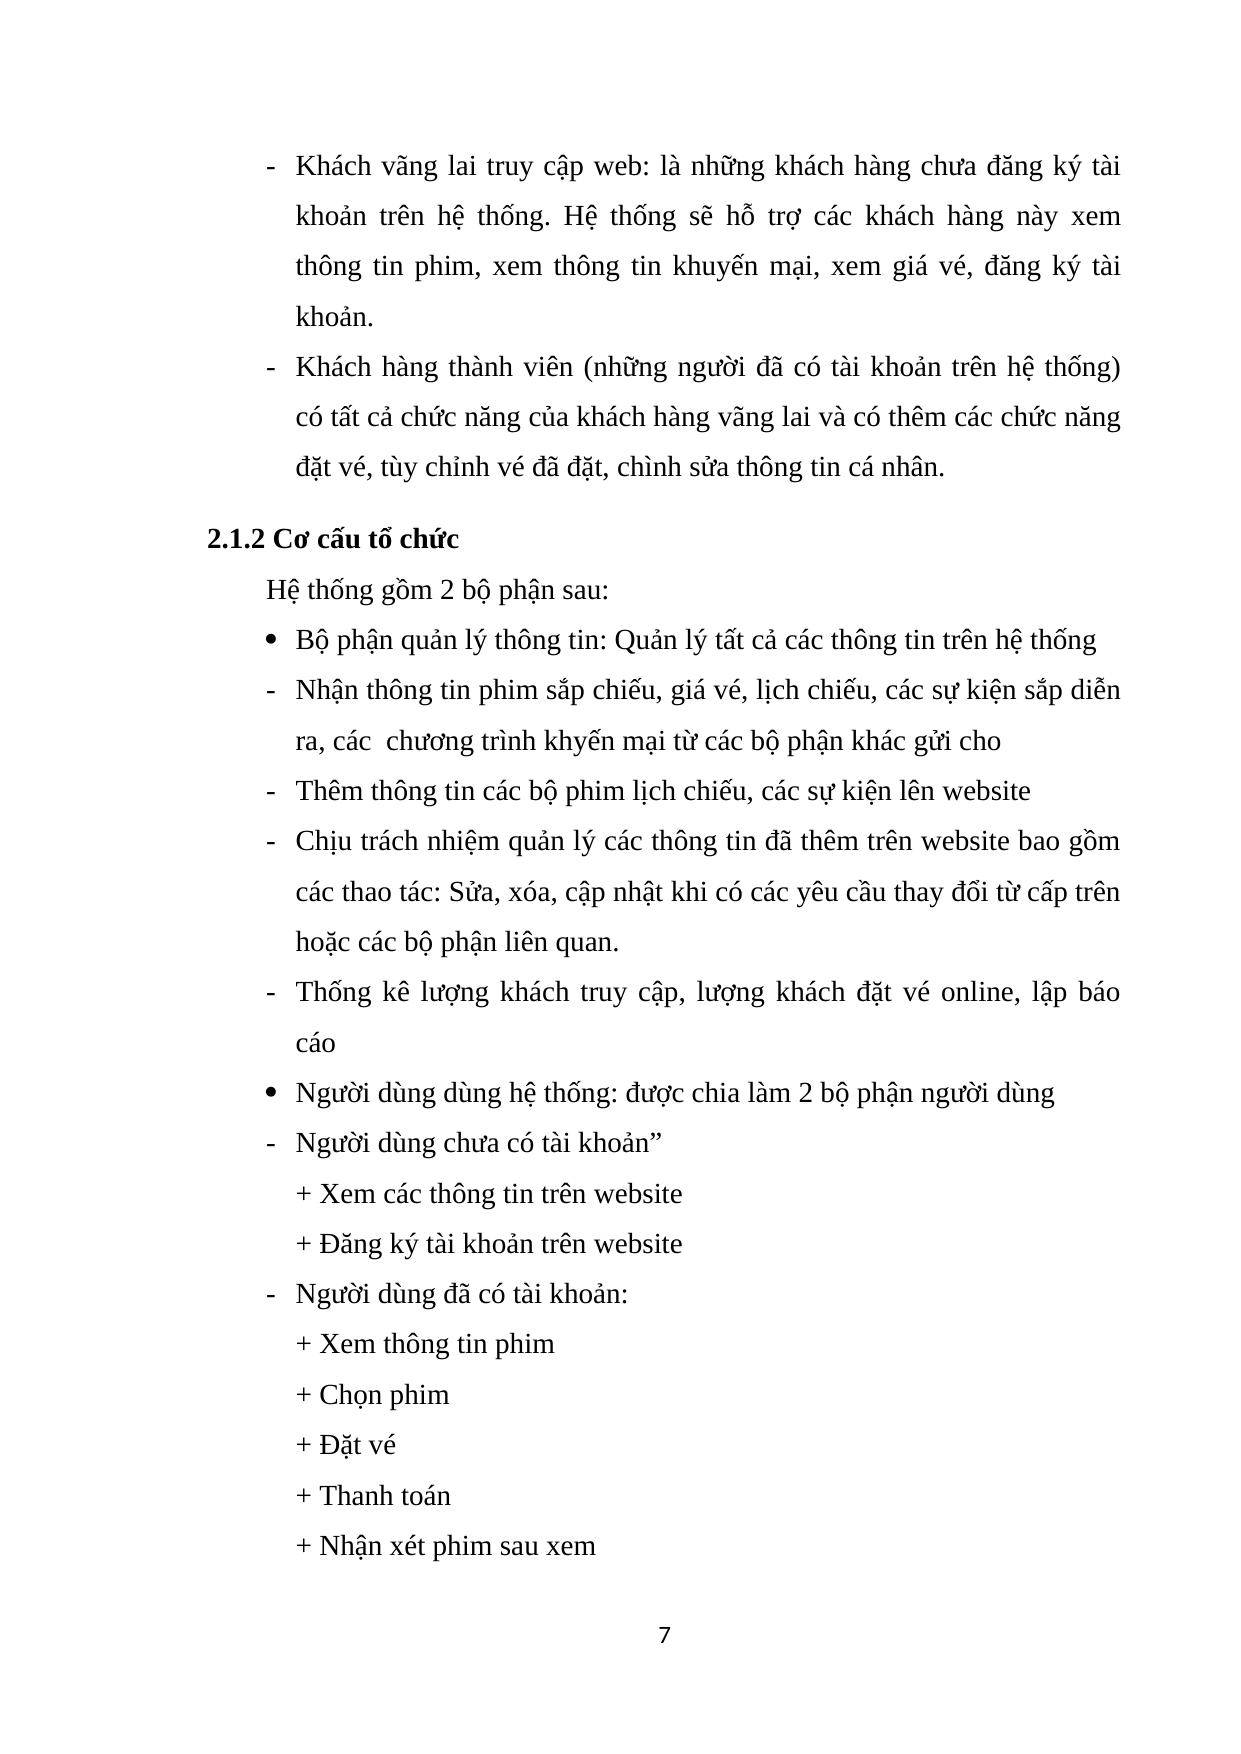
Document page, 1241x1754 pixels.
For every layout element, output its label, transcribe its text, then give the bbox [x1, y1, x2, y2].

list Khách hàng thành viên (những người đã có tài khoản trên hệ thống) có tất cả chức năng của khách hàng vãng lai và có thêm các chức năng đặt vé, tùy chỉnh vé đã đặt, chình sửa thông tin cá nhân. [266, 349, 1122, 483]
list Thống kê lượng khách truy cập, lượng khách đặt vé online, lập báo cáo [266, 974, 1122, 1058]
list Người dùng đã có tài khoản: [266, 1276, 1122, 1310]
list Hệ thống gồm 2 bộ phận sau: [266, 572, 1122, 605]
list + Đăng ký tài khoản trên website [295, 1226, 1122, 1259]
list Chịu trách nhiệm quản lý các thông tin đã thêm trên website bao gồm các thao tác: Sửa, xóa, cập nhật khi có các yêu cầu thay đổi từ cấp trên hoặc các bộ phận liên quan. [266, 823, 1122, 958]
list Người dùng chưa có tài khoản” [266, 1125, 1122, 1159]
list Nhận thông tin phim sắp chiếu, giá vé, lịch chiếu, các sự kiện sắp diễn ra, các chương trình khyến mại từ các bộ phận khác gửi cho [266, 672, 1122, 756]
list + Thanh toán [295, 1478, 1122, 1511]
list Thêm thông tin các bộ phim lịch chiếu, các sự kiện lên website [266, 773, 1122, 807]
subtitle 2.1.2 Cơ cấu tổ chức [207, 521, 1122, 554]
list + Nhận xét phim sau xem [295, 1528, 1122, 1561]
list + Chọn phim [295, 1377, 1122, 1411]
list Khách vãng lai truy cập web: là những khách hàng chưa đăng ký tài khoản trên hệ thống. Hệ thống sẽ hỗ trợ các khách hàng này xem thông tin phim, xem thông tin khuyến mại, xem giá vé, đăng ký tài khoản. [266, 148, 1122, 332]
list + Đặt vé [295, 1427, 1122, 1461]
list + Xem thông tin phim [295, 1327, 1122, 1360]
list + Xem các thông tin trên website [295, 1176, 1122, 1209]
list Bộ phận quản lý thông tin: Quản lý tất cả các thông tin trên hệ thống [266, 622, 1122, 656]
list Người dùng dùng hệ thống: được chia làm 2 bộ phận người dùng [266, 1075, 1122, 1109]
